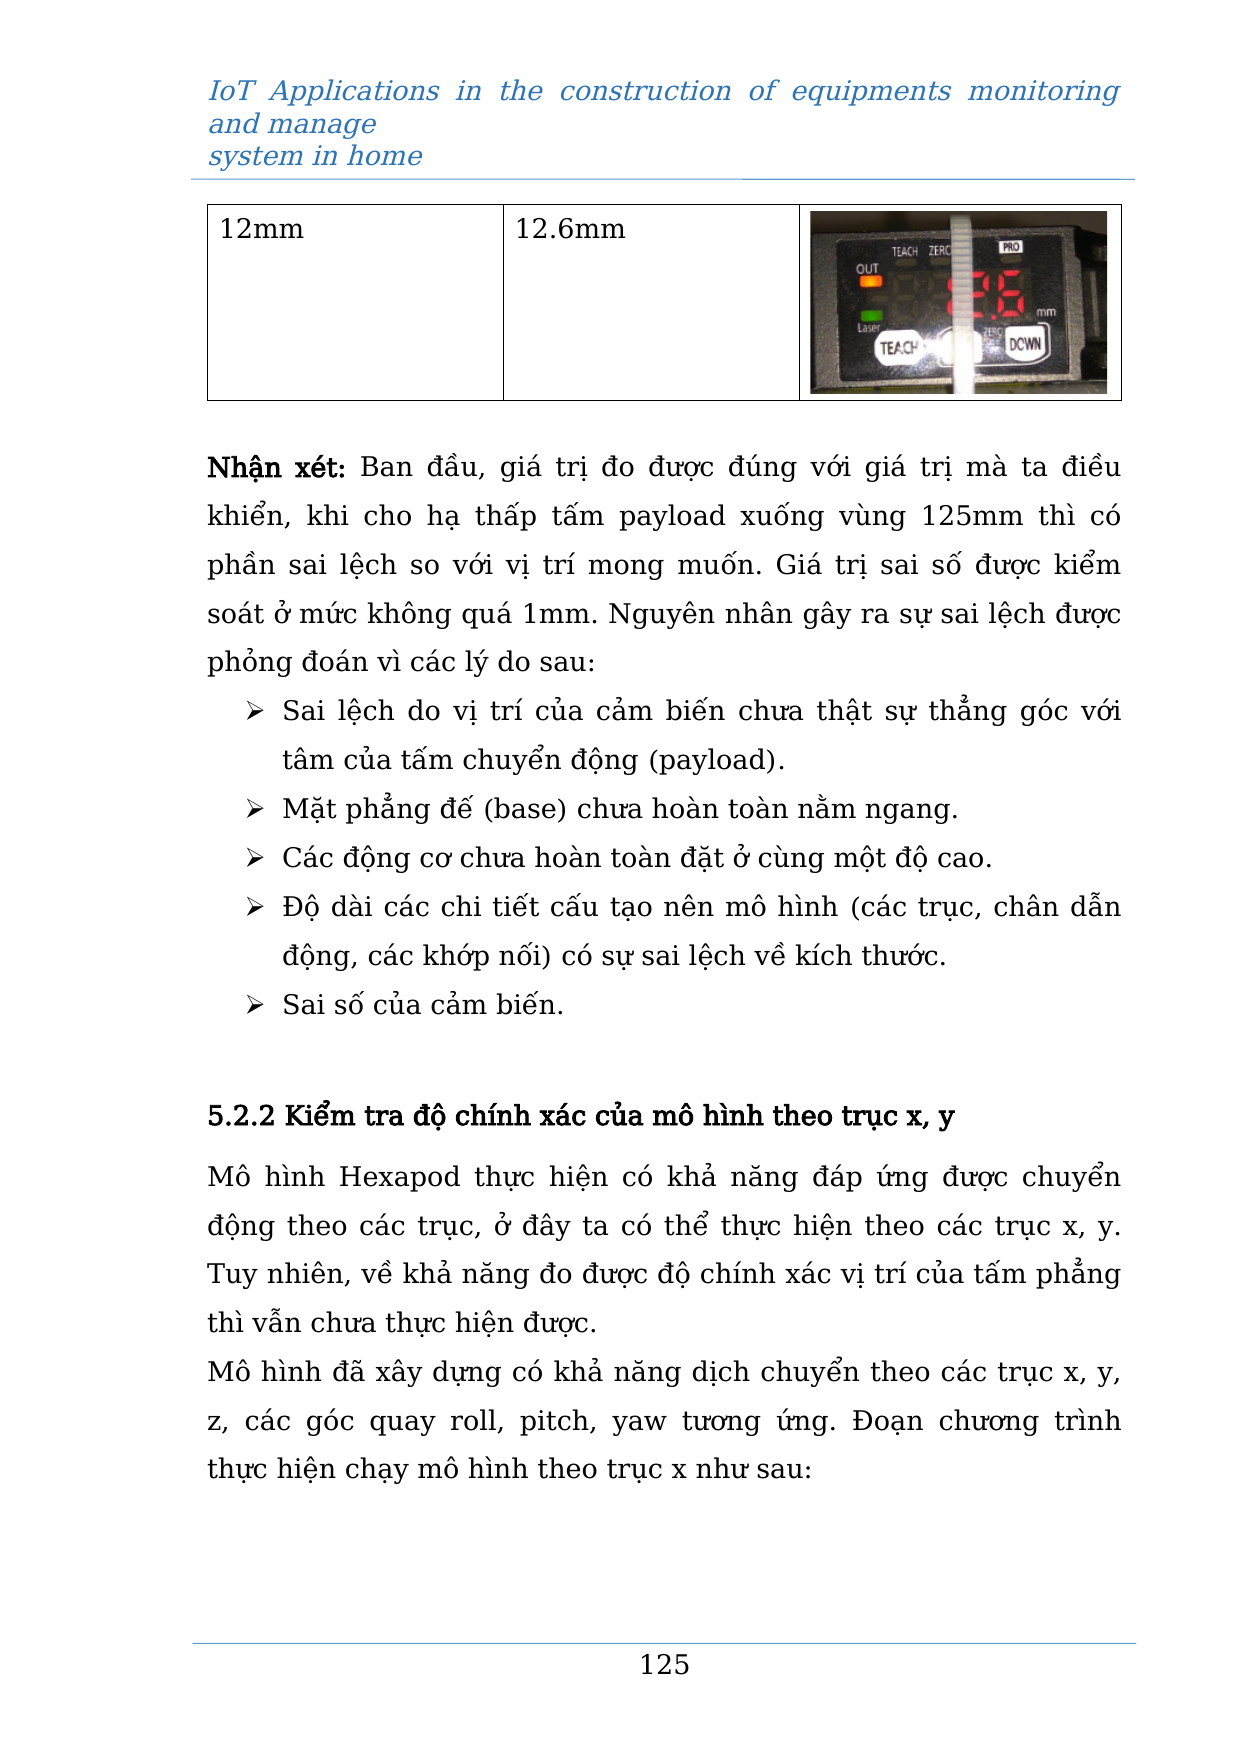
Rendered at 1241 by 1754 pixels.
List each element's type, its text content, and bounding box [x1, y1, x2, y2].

list Sai số của cảm biến. [244, 988, 1122, 1021]
text Mô hình Hexapod thực hiện có khả năng đáp ứng được chuyển động theo các trục, ở đây ta có thể thực hiện theo các trục x, y. Tuy nhiên, về khả năng đo được độ chính xác vị trí của tấm phẳng thì vẫn chưa thực hiện được. [207, 1159, 1122, 1338]
picture [810, 211, 1108, 394]
list Độ dài các chi tiết cấu tạo nên mô hình (các trục, chân dẫn động, các khớp nối) có sự sai lệch về kích thước. [244, 890, 1122, 971]
table_cell 12.6mm [504, 205, 799, 400]
list Các động cơ chưa hoàn toàn đặt ở cùng một độ cao. [244, 841, 1122, 873]
list Mặt phẳng đế (base) chưa hoàn toàn nằm ngang. [244, 792, 1122, 824]
text Mô hình đã xây dựng có khả năng dịch chuyển theo các trục x, y, z, các góc quay roll, pitch, yaw tương ứng. Đoạn chương trình thực hiện chạy mô hình theo trục x như sau: [207, 1354, 1122, 1484]
table_cell 12mm [208, 205, 503, 400]
table_cell [800, 205, 1121, 400]
text Nhận xét: Ban đầu, giá trị đo được đúng với giá trị mà ta điều khiển, khi cho hạ thấp tấm payload xuống vùng 125mm thì có phần sai lệch so với vị trí mong muốn. Giá trị sai số được kiểm soát ở mức không quá 1mm. Nguyên nhân gây ra sự sai lệch được phỏng đoán vì các lý do sau: [207, 450, 1122, 677]
list Sai lệch do vị trí của cảm biến chưa thật sự thẳng góc với tâm của tấm chuyển động (payload). [244, 694, 1122, 775]
subtitle 5.2.2 Kiểm tra độ chính xác của mô hình theo trục x, y [207, 1098, 1122, 1131]
